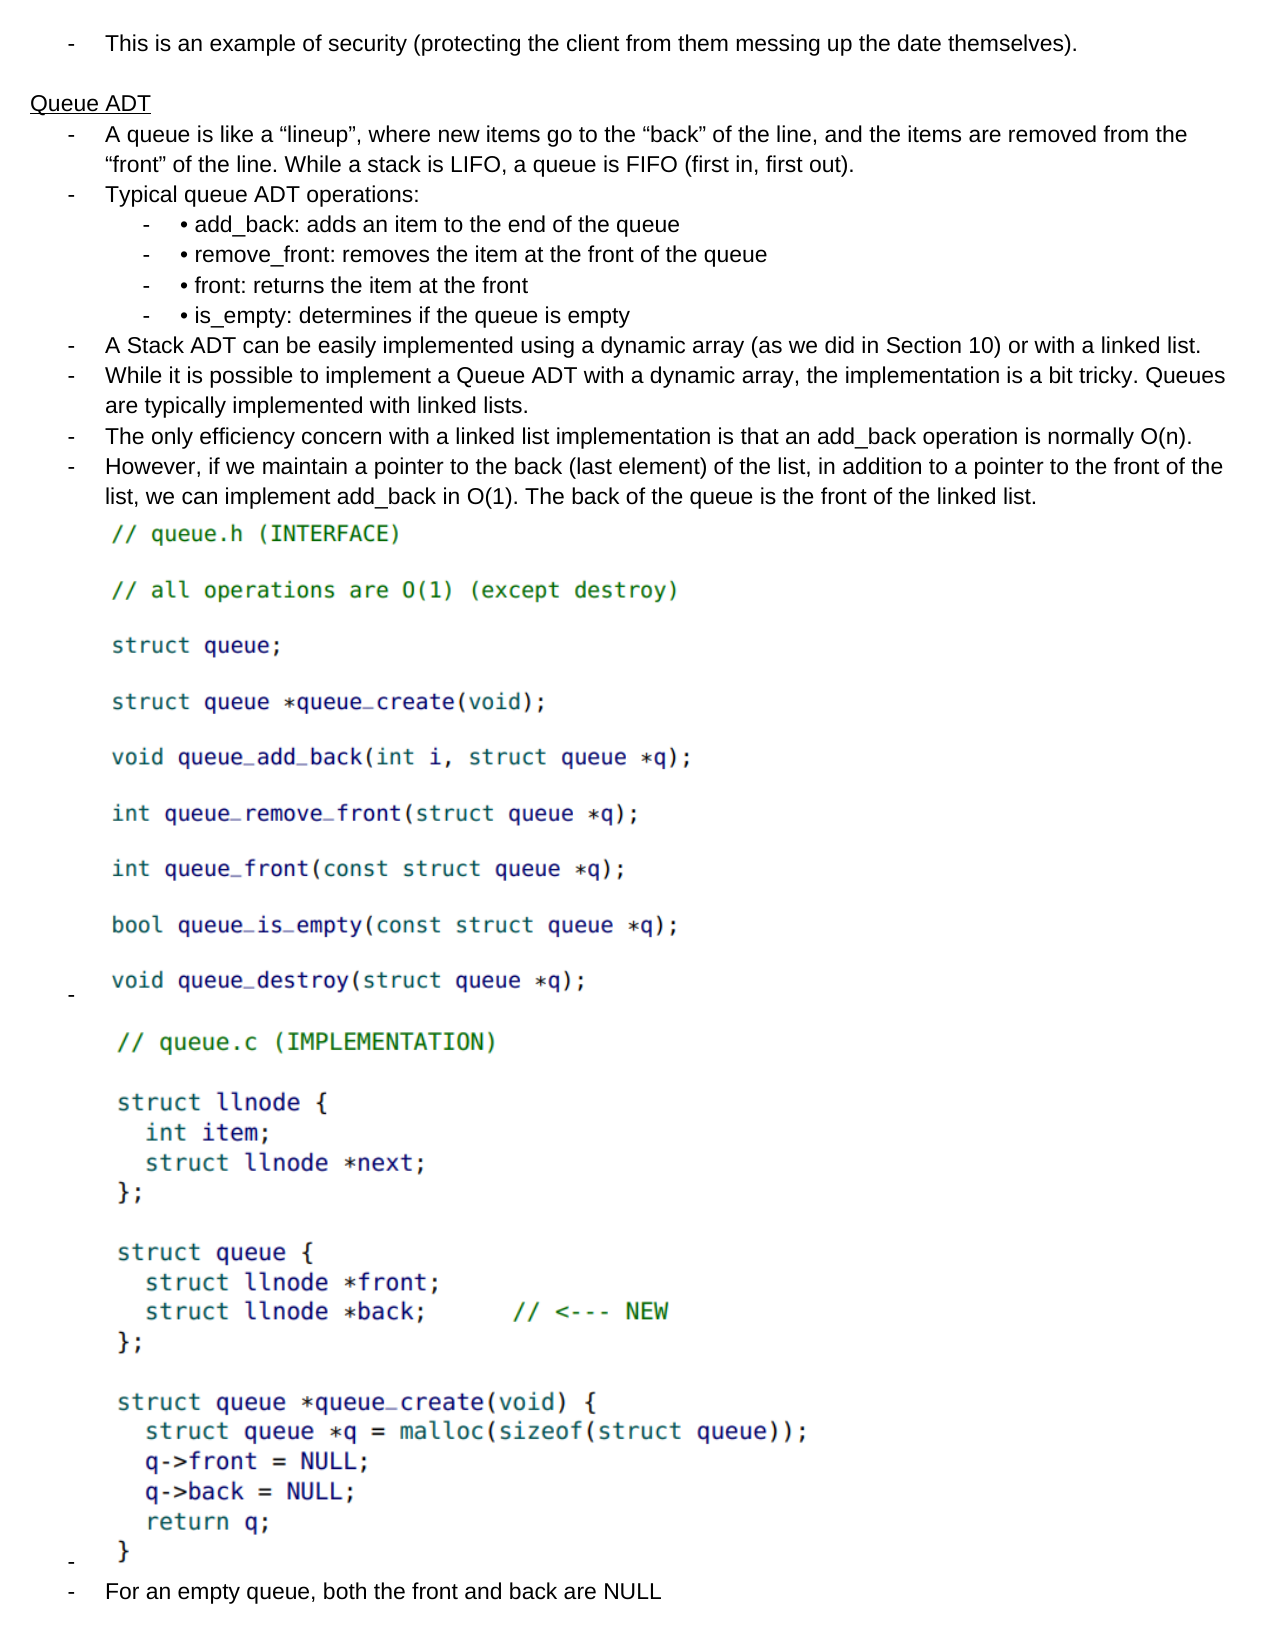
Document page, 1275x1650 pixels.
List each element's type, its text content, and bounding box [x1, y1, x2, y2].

list The only efficiency concern with a linked list implementation is that an add_back operation is normally O(n). [67, 423, 1245, 449]
list • remove_front: removes the item at the front of the queue [142, 241, 1245, 268]
list • front: returns the item at the front [142, 272, 1245, 298]
list While it is possible to implement a Queue ADT with a dynamic array, the implementation is a bit tricky. Queues are typically implemented with linked lists. [67, 362, 1245, 419]
list A Stack ADT can be easily implemented using a dynamic array (as we did in Section 10) or with a linked list. [67, 332, 1245, 358]
list This is an example of security (protecting the client from them messing up the date themselves). [67, 30, 1245, 56]
list For an empty queue, both the front and back are NULL [67, 1578, 1245, 1604]
picture [105, 513, 700, 1003]
list A queue is like a “lineup”, where new items go to the “back” of the line, and the items are removed from the “front” of the line. While a stack is LIFO, a queue is FIFO (first in, first out). [67, 121, 1245, 177]
list However, if we maintain a pointer to the back (last element) of the list, in addition to a pointer to the front of the list, we can implement add_back in O(1). The back of the queue is the front of the linked list. [67, 453, 1245, 509]
list Typical queue ADT operations: [67, 181, 1245, 207]
text Queue ADT [30, 90, 1245, 117]
picture [105, 1011, 813, 1570]
list • add_back: adds an item to the end of the queue [142, 211, 1245, 238]
list • is_empty: determines if the queue is empty [142, 302, 1245, 328]
